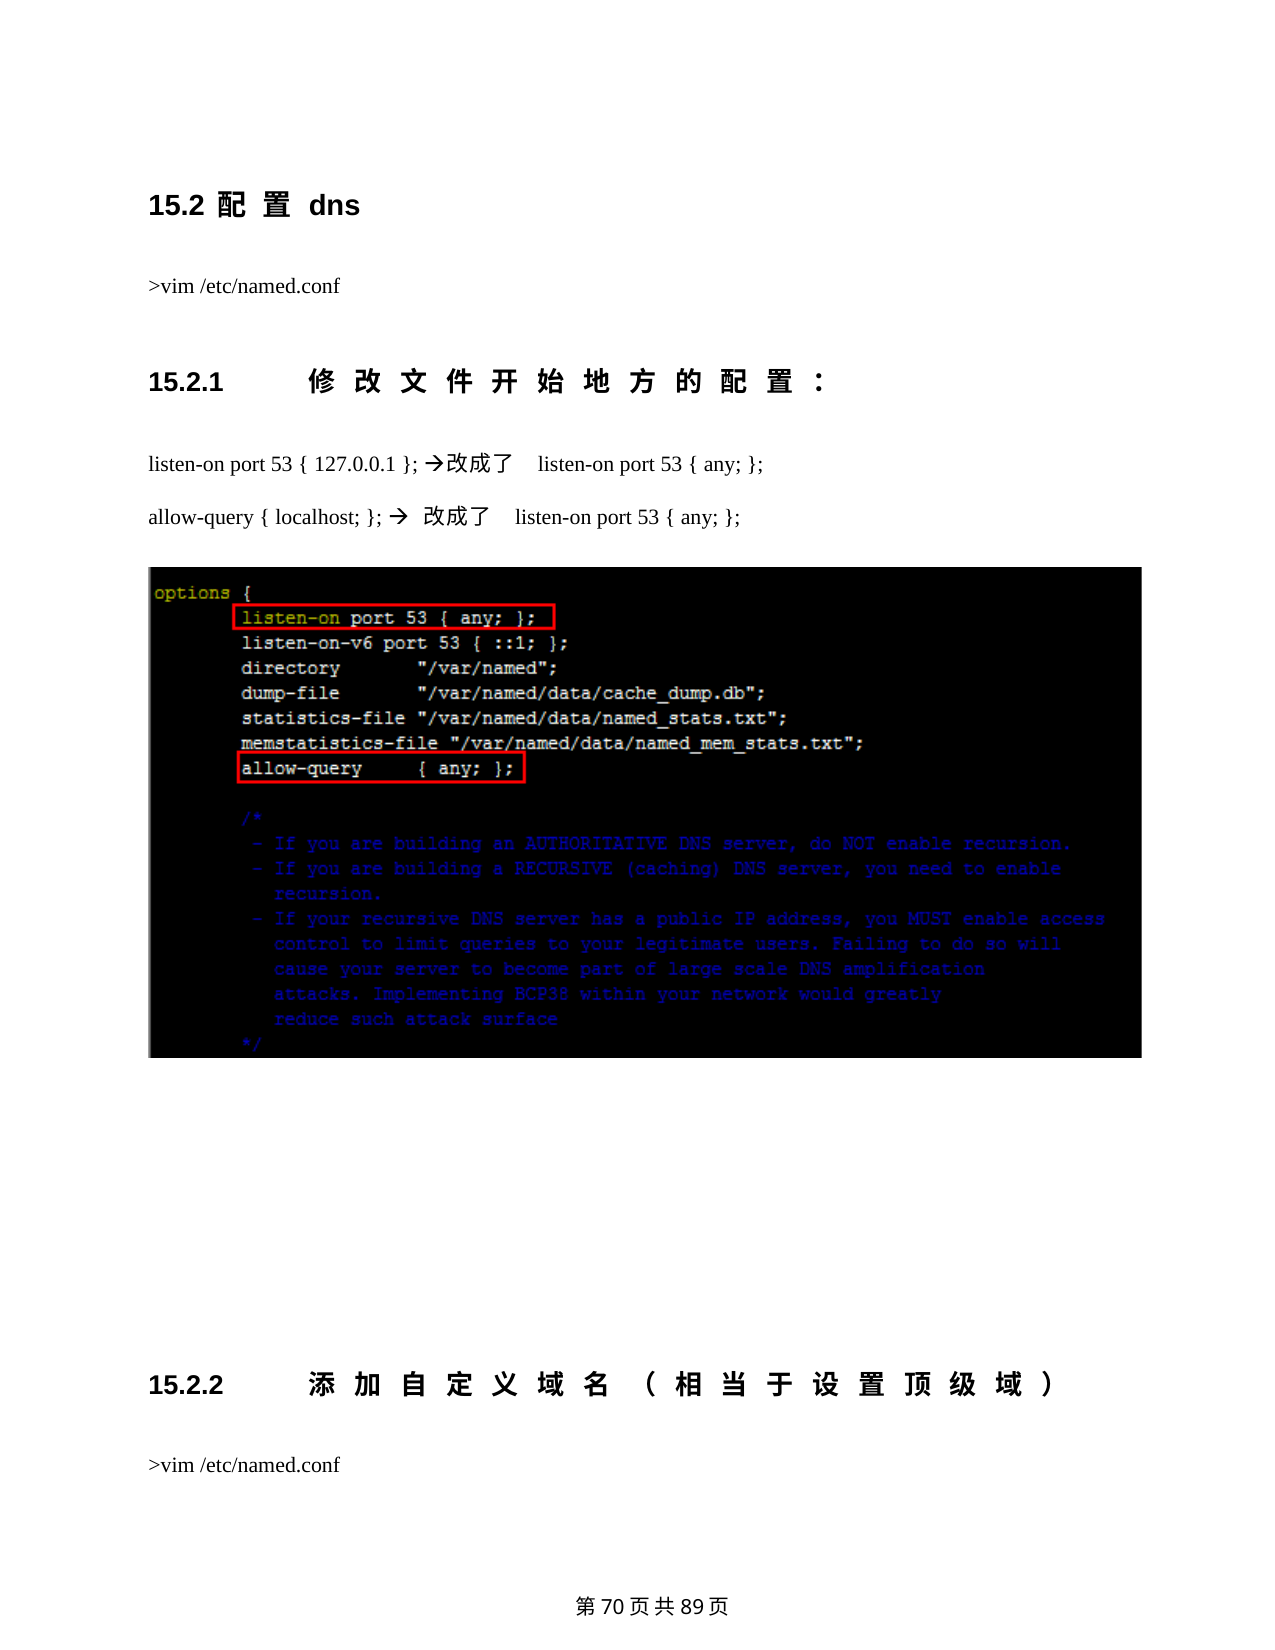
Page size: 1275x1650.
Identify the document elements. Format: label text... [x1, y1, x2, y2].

text >vim /etc/named.conf [148, 1446, 1156, 1483]
picture [148, 567, 1142, 1058]
text >vim /etc/named.conf [148, 267, 1156, 305]
subtitle 修改文件开始地方的配置： [148, 342, 1156, 417]
text allow-query { localhost; }; 改成了 listen-on port 53 { any; }; [148, 496, 1156, 534]
text listen-on port 53 { 127.0.0.1 }; 改成了 listen-on port 53 { any; }; [148, 443, 1156, 481]
subtitle 配置dns [148, 165, 1156, 240]
subtitle 添加自定义域名（相当于设置顶级域） [148, 1345, 1156, 1420]
